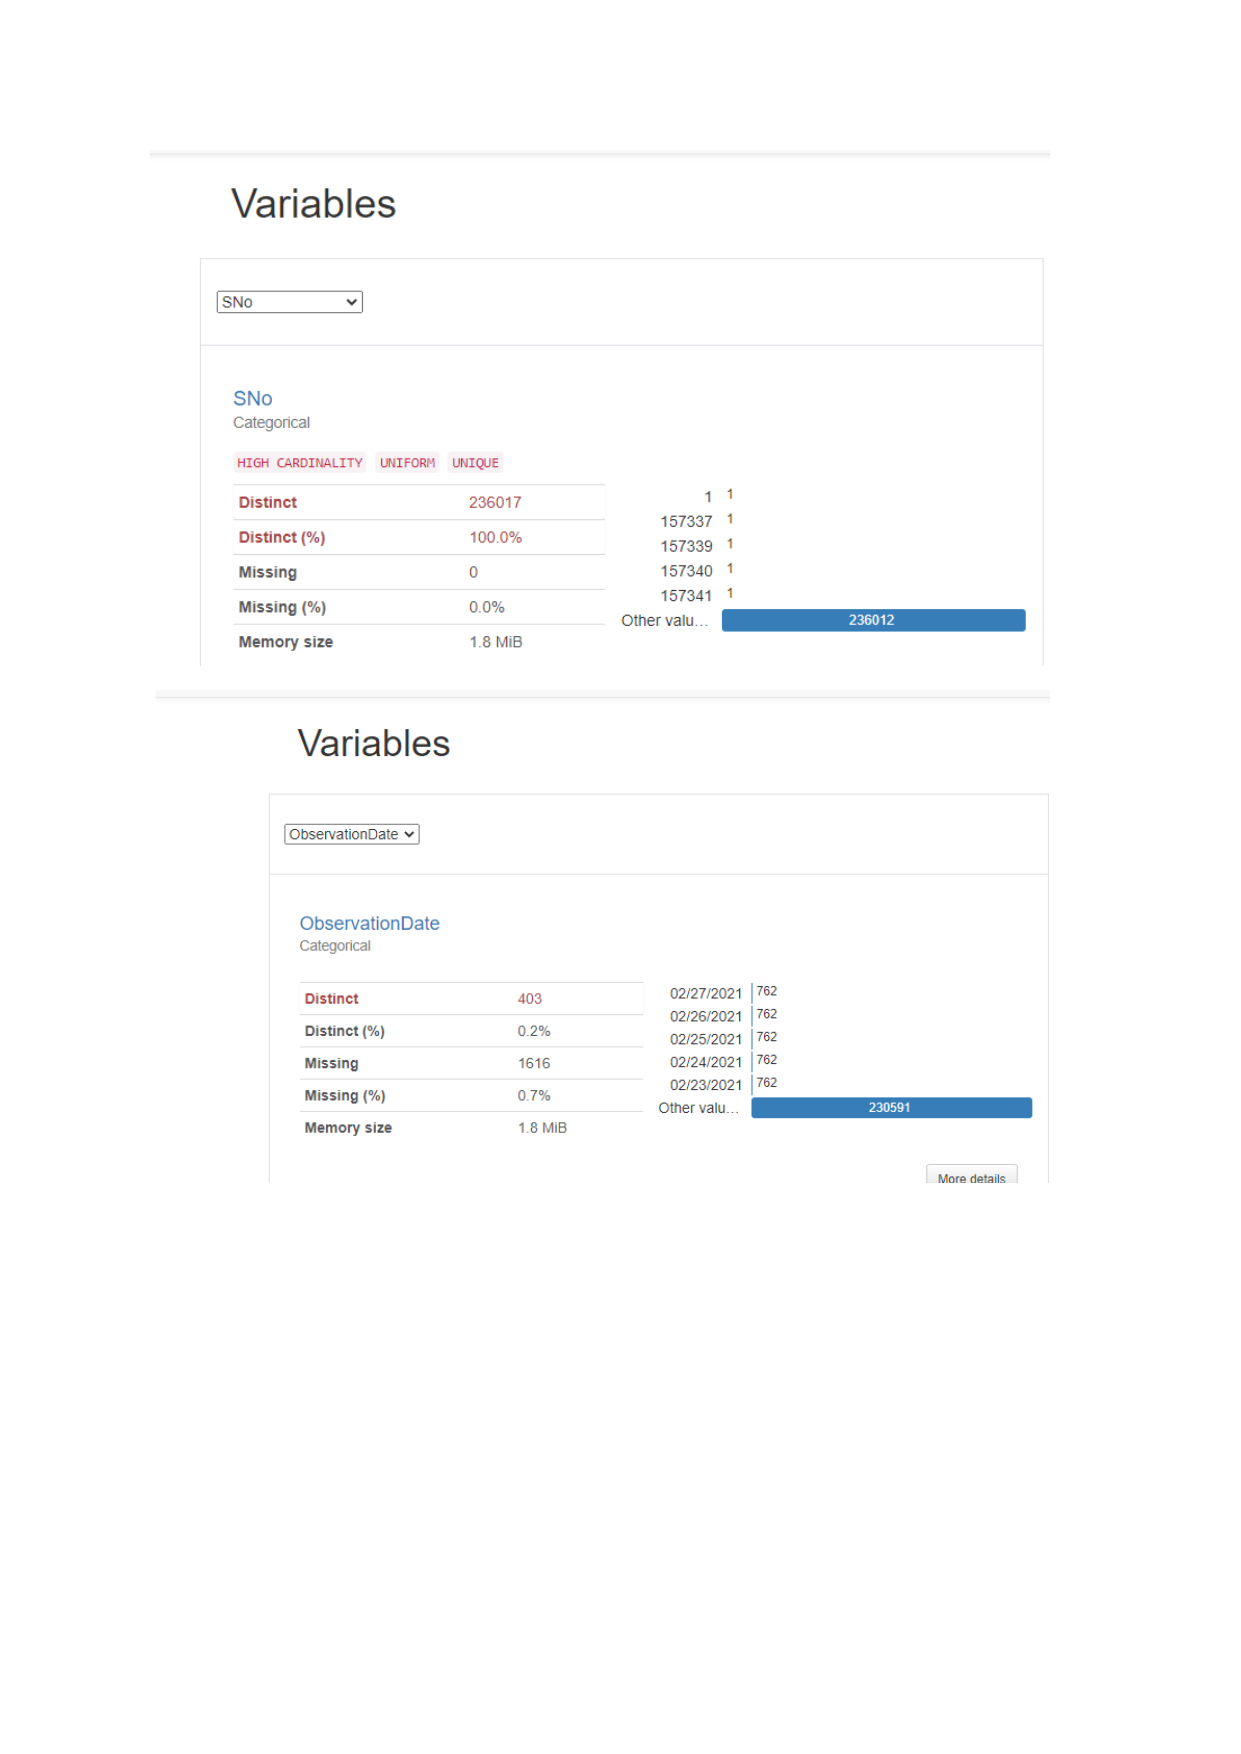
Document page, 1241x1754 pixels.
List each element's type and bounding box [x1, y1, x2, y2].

picture [150, 150, 1050, 666]
picture [150, 690, 1050, 1183]
